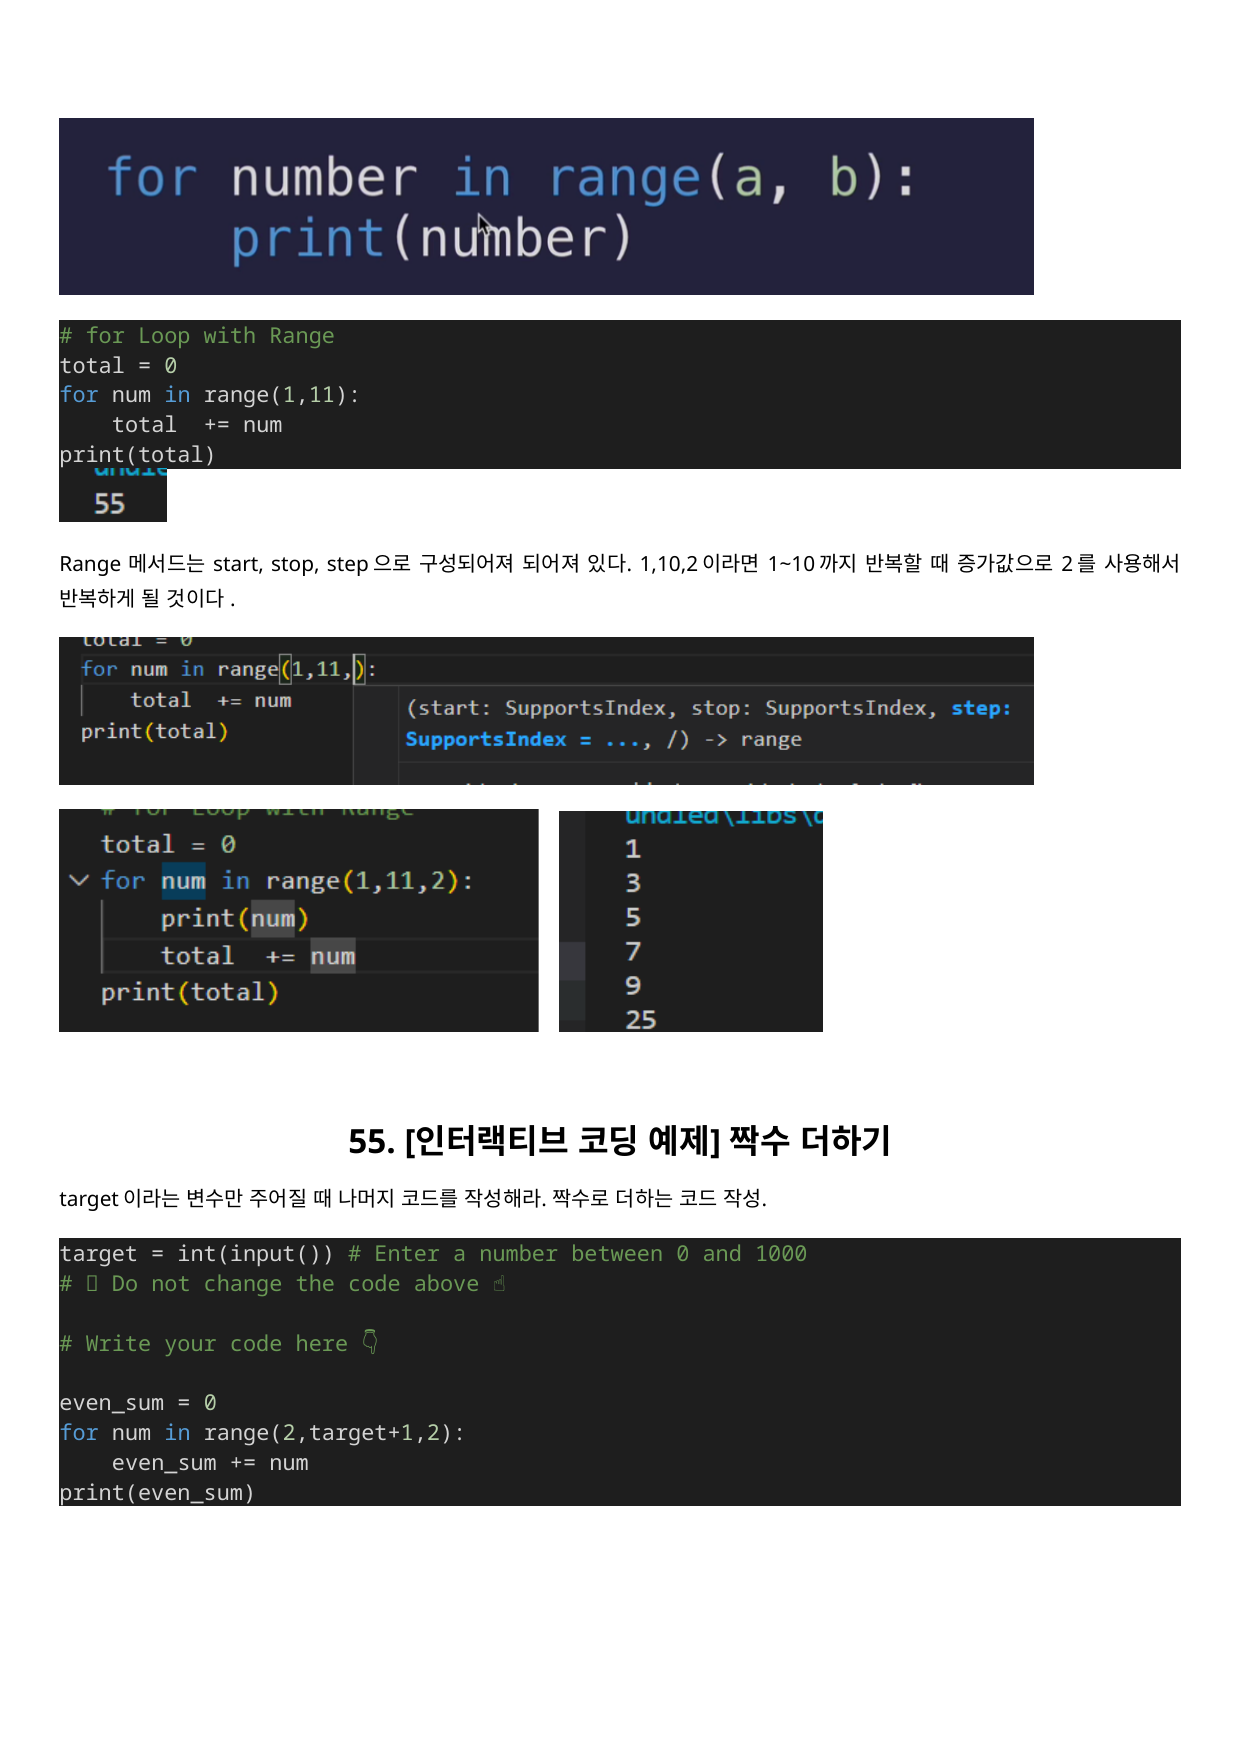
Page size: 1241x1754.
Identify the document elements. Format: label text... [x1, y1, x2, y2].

picture [59, 468, 167, 522]
picture [59, 809, 539, 1032]
text even_sum += num [59, 1447, 1181, 1476]
text # for Loop with Range [59, 320, 1181, 350]
picture [59, 118, 1034, 295]
text print(even_sum) [59, 1476, 1181, 1506]
text total += num [59, 409, 1181, 439]
picture [59, 637, 1034, 785]
text for num in range(2,target+1,2): [59, 1417, 1181, 1447]
title 55. [인터랙티브 코딩 예제] 짝수 더하기 [59, 1114, 1181, 1163]
text target이라는 변수만 주어질 때 나머지 코드를 작성해라. 짝수로 더하는 코드 작성. [59, 1182, 1181, 1213]
text target = int(input()) # Enter a number between 0 and 1000 [59, 1238, 1181, 1268]
text total = 0 [59, 350, 1181, 379]
text # Write your code here 👇 [59, 1327, 1181, 1357]
text print(total) [59, 439, 1181, 469]
text for num in range(1,11): [59, 379, 1181, 409]
text Range 메서드는 start, stop, step으로 구성되어져 되어져 있다. 1,10,2이라면 1~10까지 반복할 때 증가값으로 2를 사용해서 반복하게 될 것이다 . [59, 547, 1181, 612]
text even_sum = 0 [59, 1387, 1181, 1417]
text # 🚨 Do not change the code above ☝️ [59, 1268, 1181, 1298]
picture [559, 811, 823, 1032]
